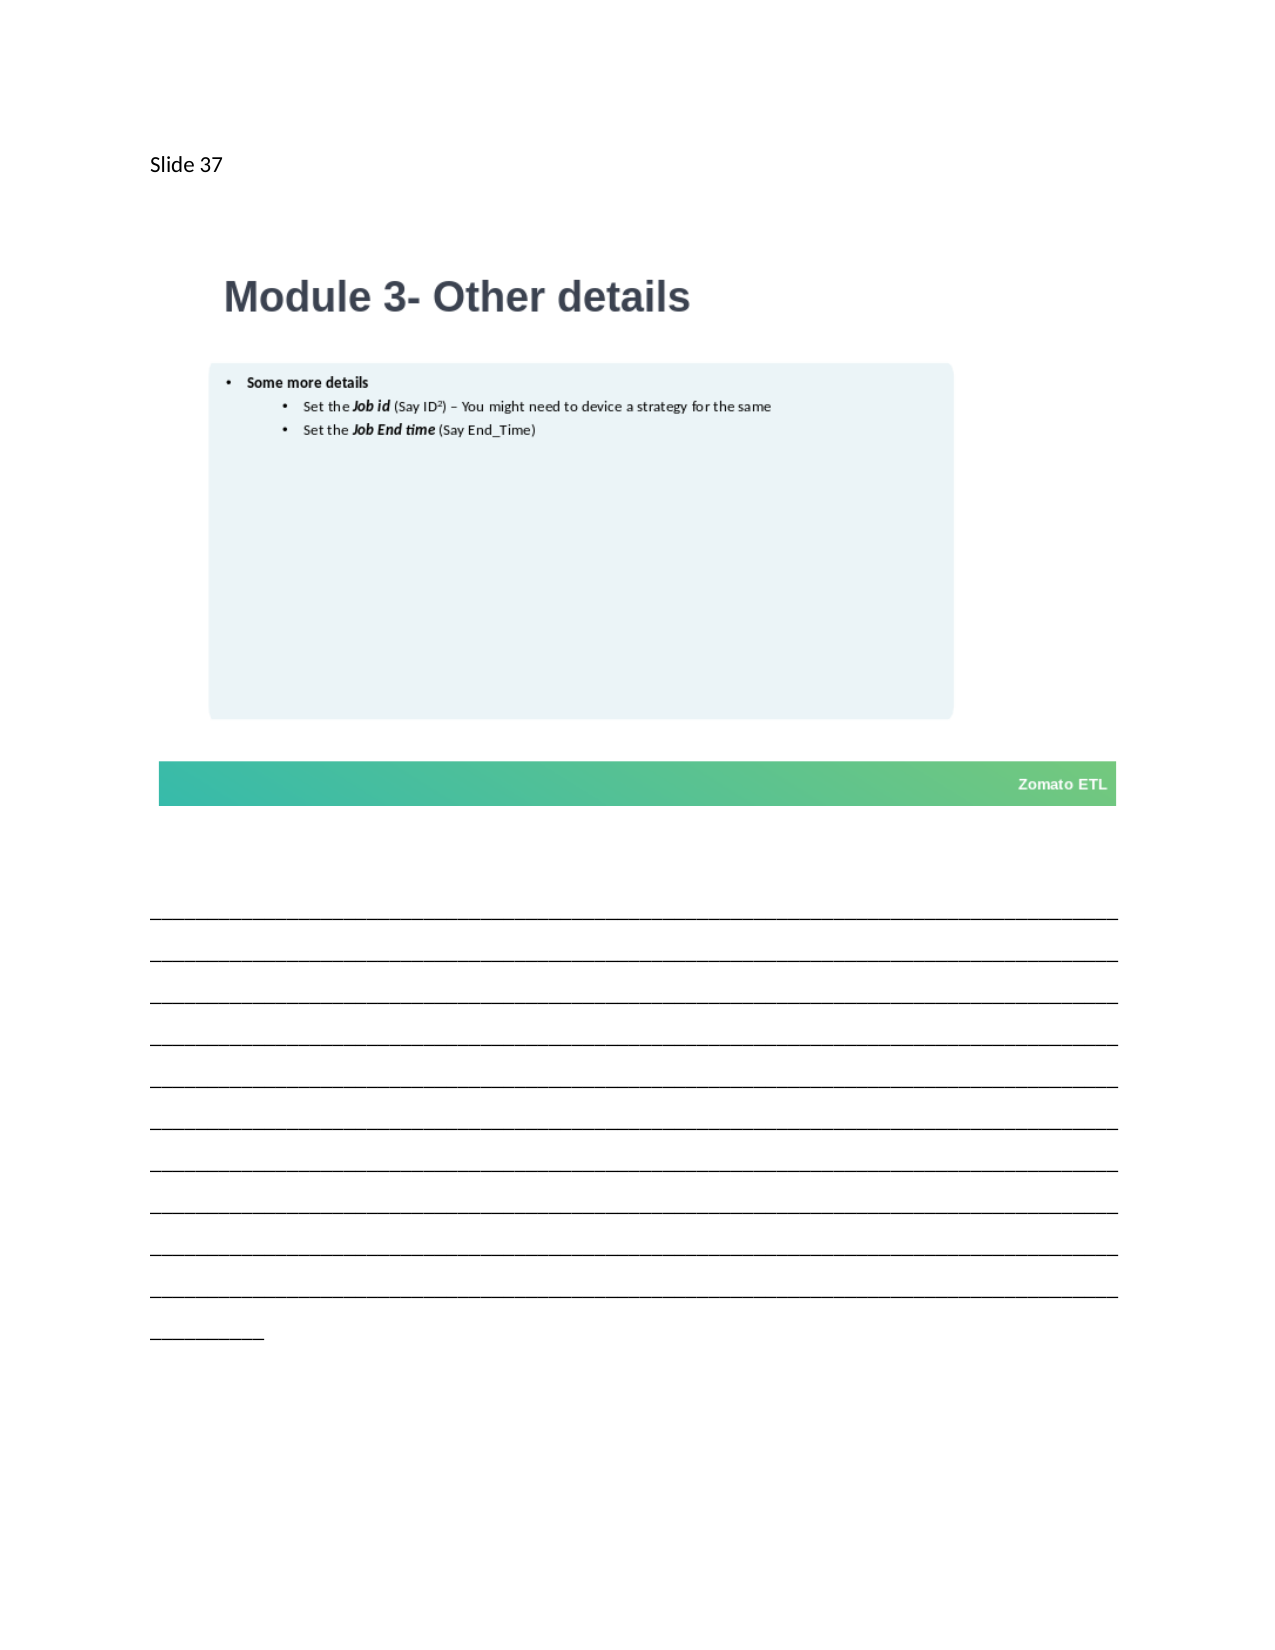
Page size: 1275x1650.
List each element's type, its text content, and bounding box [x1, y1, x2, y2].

text ____________________________________________________________________________________________________________________________________________________________________________________________________________________________________________________________________________________________________________________________________________________________________________________________________________________________________________________________________________________________________________________________________________________________________________________________________________________________________________________________________________________________________________________________________________________________________________________________________________________________________________________________________________________________ [150, 895, 1125, 1343]
text Slide 37 [150, 150, 1125, 178]
